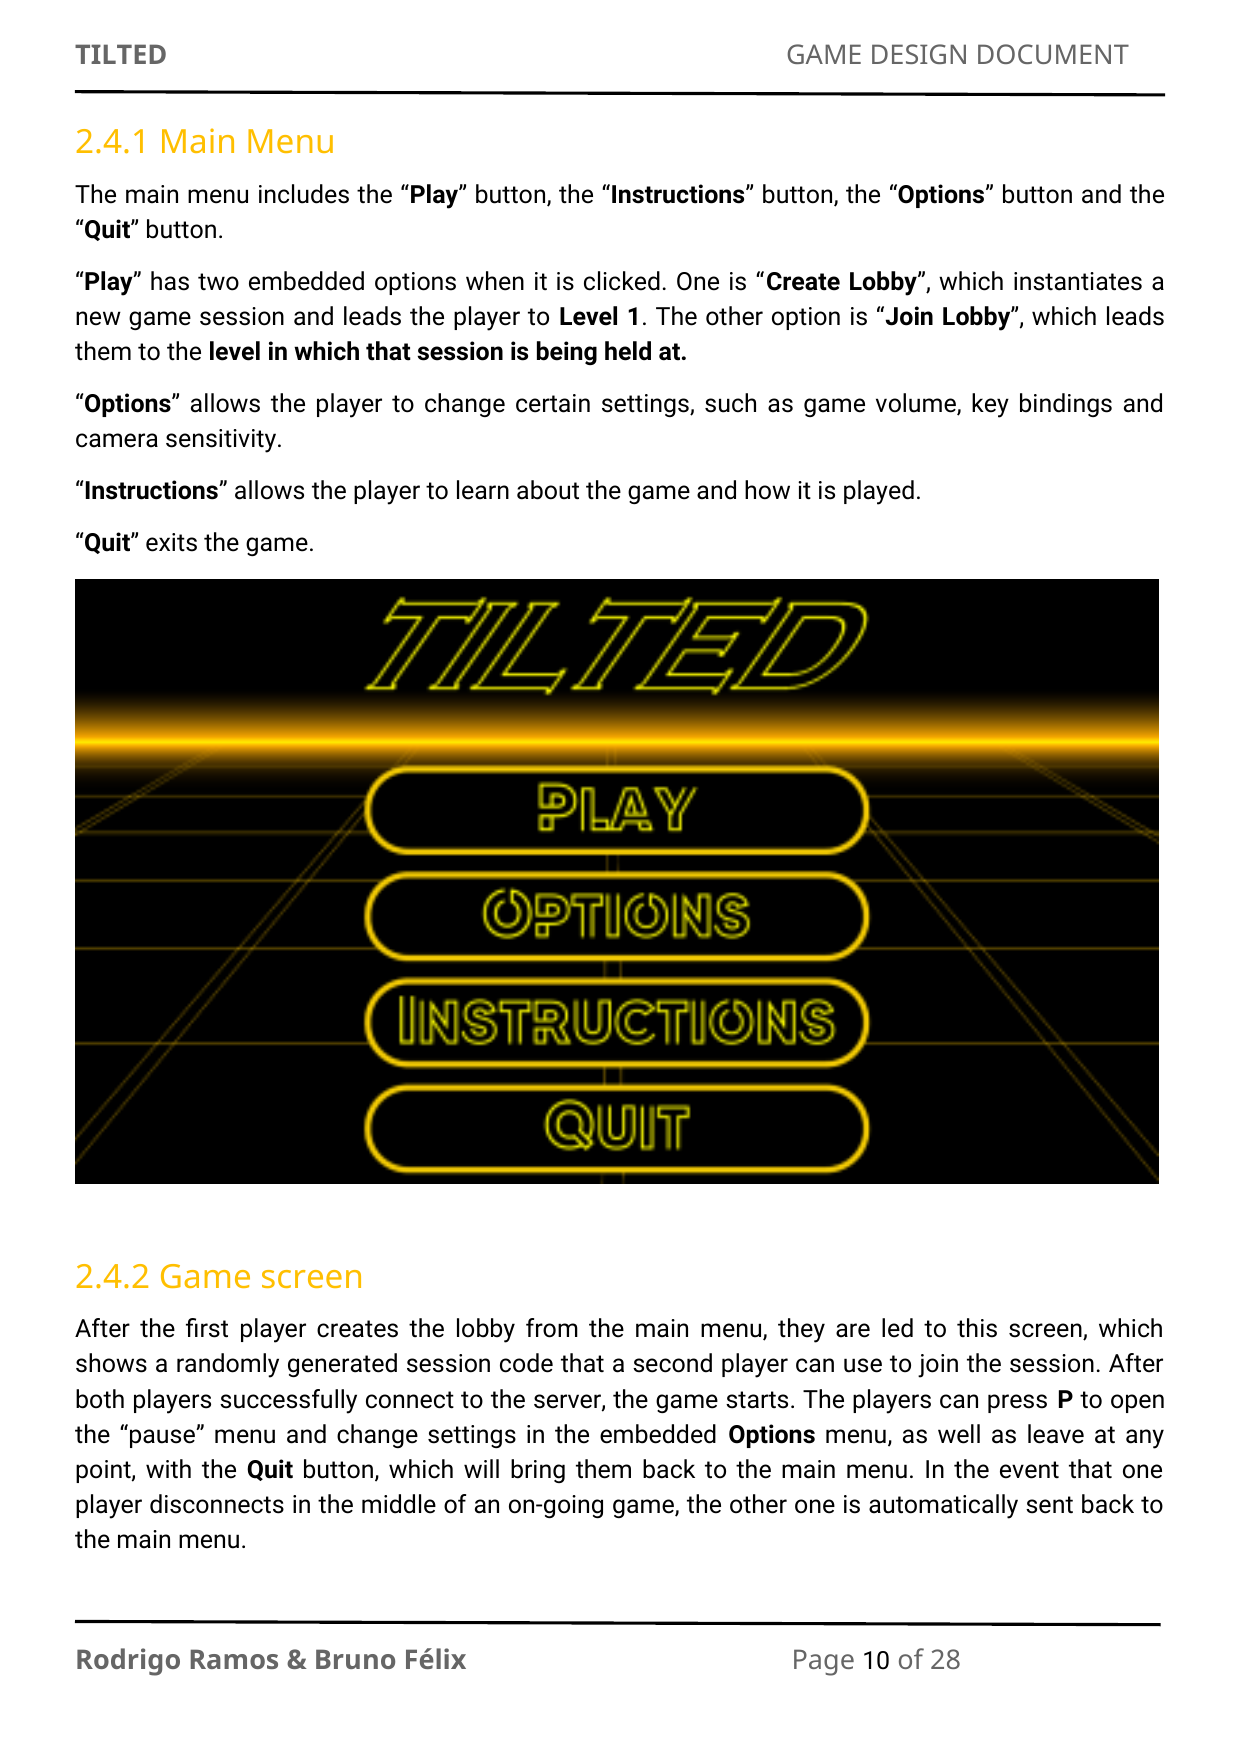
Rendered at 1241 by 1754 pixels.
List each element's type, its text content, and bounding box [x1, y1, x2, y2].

subtitle 2.4.2 Game screen [75, 1252, 1165, 1298]
picture [75, 579, 1159, 1184]
subtitle 2.4.1 Main Menu [75, 118, 1165, 164]
text The main menu includes the “Play” button, the “Instructions” button, the “Options” button and the “Quit” button. [75, 180, 1165, 245]
text “Play” has two embedded options when it is clicked. One is “Create Lobby”, which instantiates a new game session and leads the player to Level 1. The other option is “Join Lobby”, which leads them to the level in which that session is being held at. [75, 267, 1165, 367]
text “Instructions” allows the player to learn about the game and how it is played. [75, 476, 1165, 505]
text “Quit” exits the game. [75, 528, 1165, 557]
text After the first player creates the lobby from the main menu, they are led to this screen, which shows a randomly generated session code that a second player can use to join the session. After both players successfully connect to the server, the game starts. The players can press P to open the “pause” menu and change settings in the embedded Options menu, as well as leave at any point, with the Quit button, which will bring them back to the main menu. In the event that one player disconnects in the middle of an on-going game, the other one is automatically sent back to the main menu. [75, 1314, 1165, 1554]
text “Options” allows the player to change certain settings, such as game volume, key bindings and camera sensitivity. [75, 389, 1165, 453]
